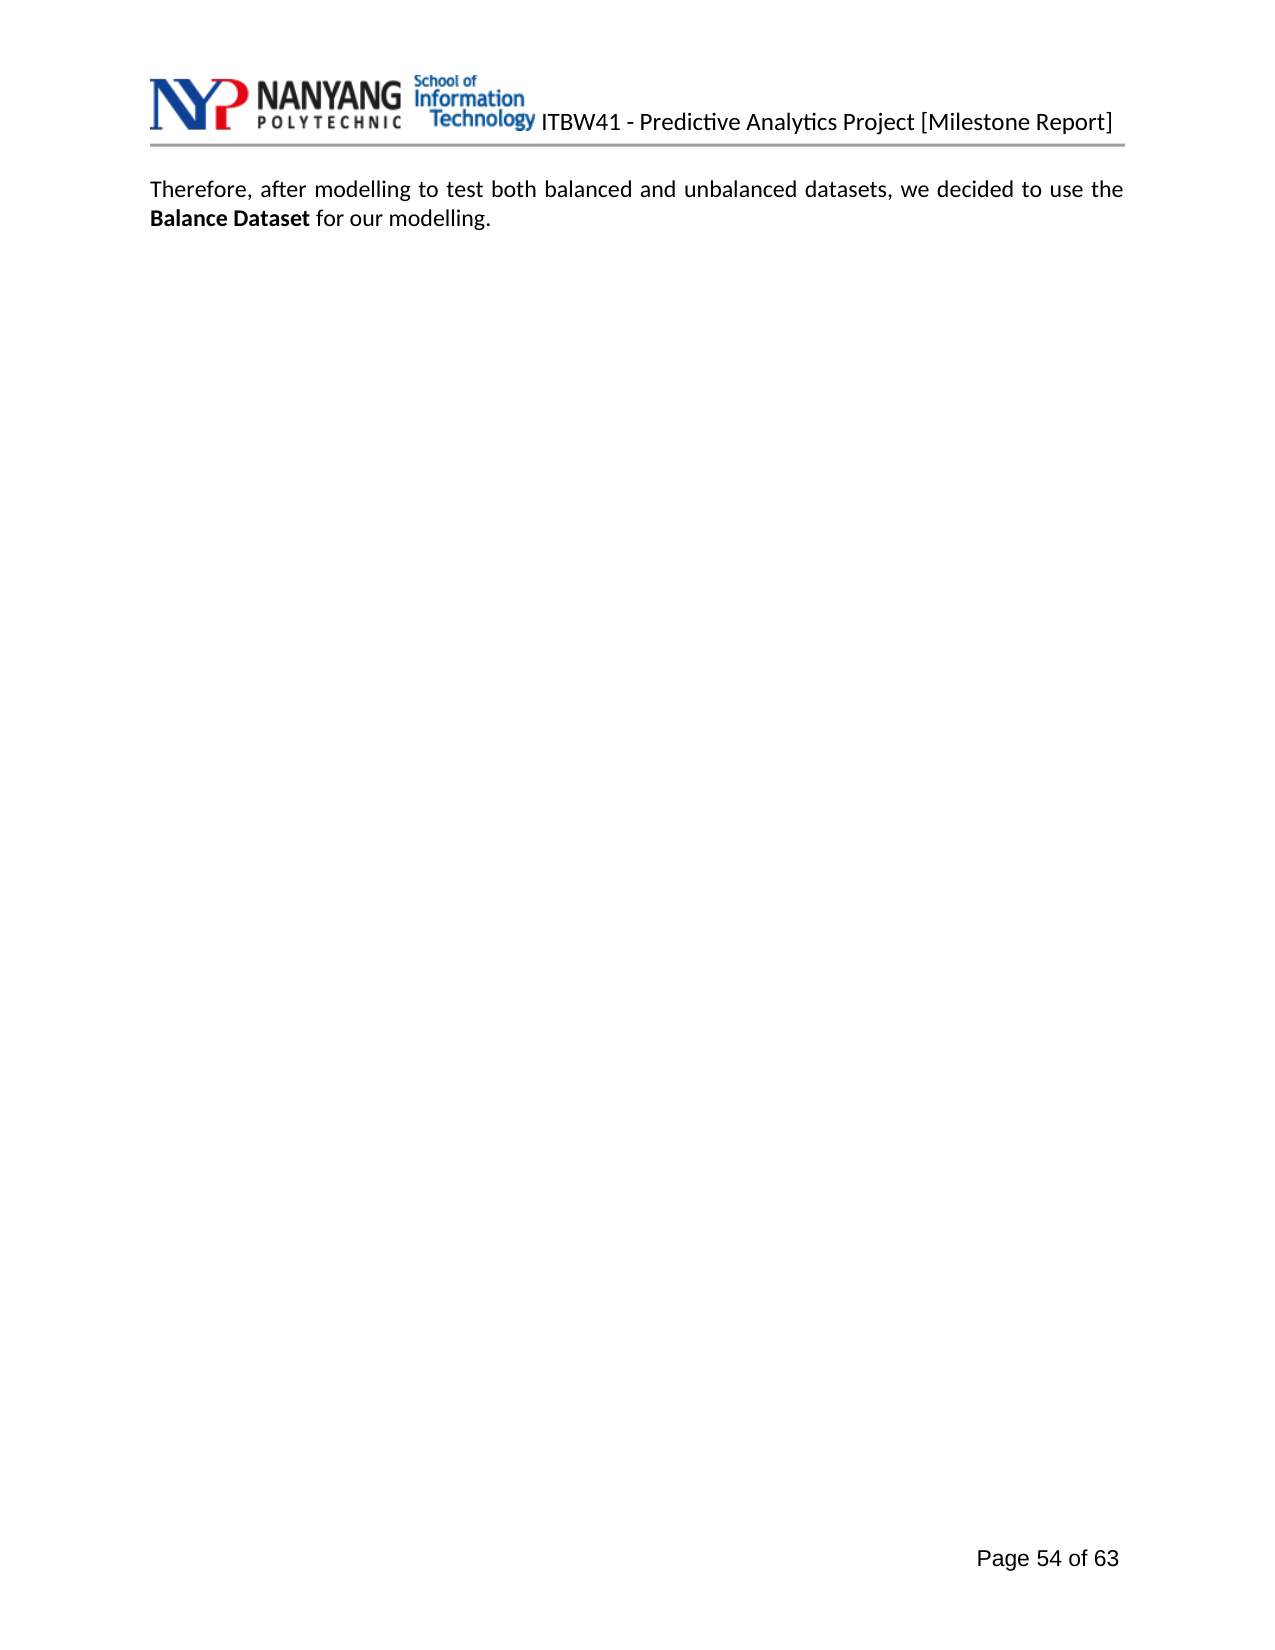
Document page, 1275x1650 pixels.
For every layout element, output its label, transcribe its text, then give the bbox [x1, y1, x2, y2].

text Therefore, after modelling to test both balanced and unbalanced datasets, we decided to use the Balance Dataset for our modelling. [150, 174, 1125, 232]
picture [150, 75, 536, 131]
